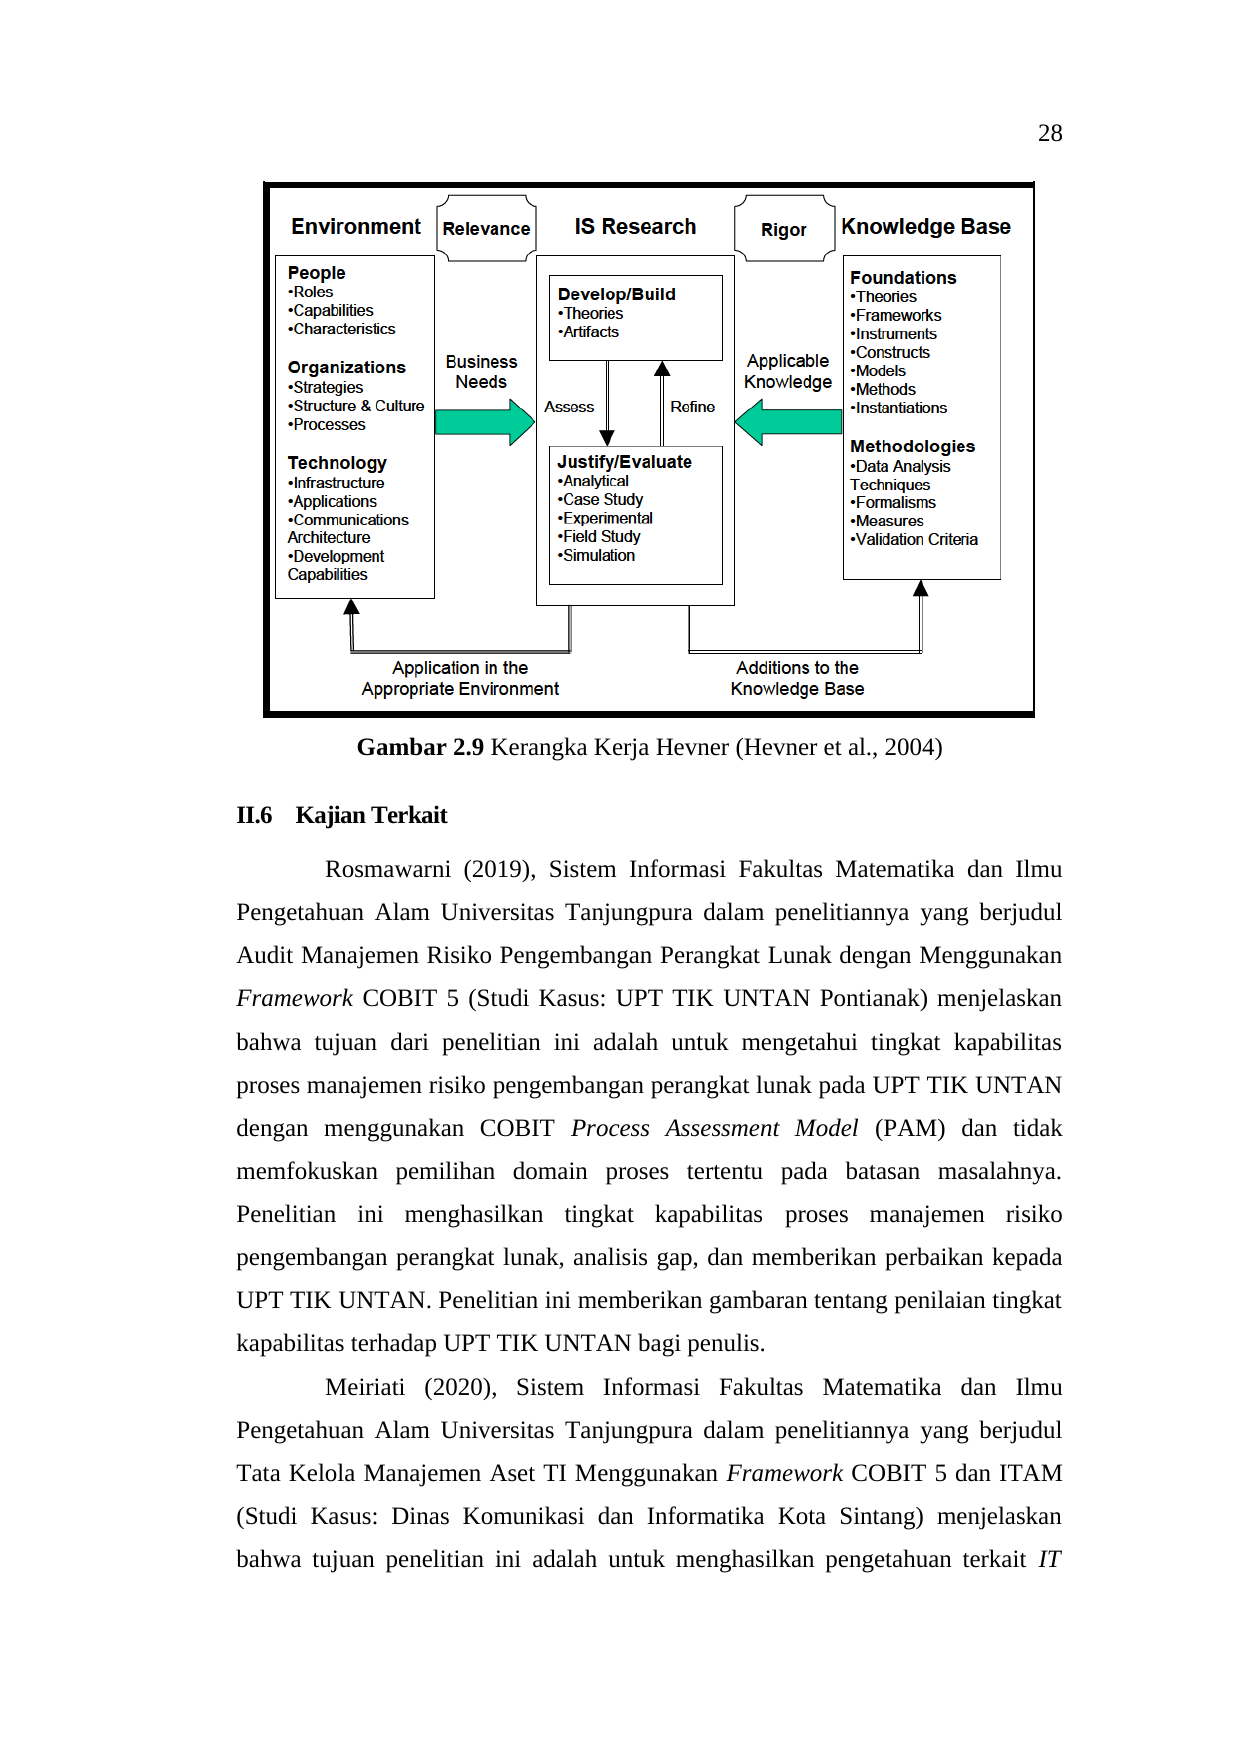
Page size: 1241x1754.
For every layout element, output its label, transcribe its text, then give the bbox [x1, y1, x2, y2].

text Gambar 2.9 Kerangka Kerja Hevner (Hevner et al., 2004) [236, 732, 1063, 761]
subtitle Kajian Terkait [236, 800, 1063, 829]
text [236, 1372, 1063, 1573]
text Rosmawarni (2019), Sistem Informasi Fakultas Matematika dan Ilmu Pengetahuan Alam Universitas Tanjungpura dalam penelitiannya yang berjudul Audit Manajemen Risiko Pengembangan Perangkat Lunak dengan Menggunakan Framework COBIT 5 (Studi Kasus: UPT TIK UNTAN Pontianak) menjelaskan bahwa tujuan dari penelitian ini adalah untuk mengetahui tingkat kapabilitas proses manajemen risiko pengembangan perangkat lunak pada UPT TIK UNTAN dengan menggunakan COBIT Process Assessment Model (PAM) dan tidak memfokuskan pemilihan domain proses tertentu pada batasan masalahnya. Penelitian ini menghasilkan tingkat kapabilitas proses manajemen risiko pengembangan perangkat lunak, analisis gap, dan memberikan perbaikan kepada UPT TIK UNTAN. Penelitian ini memberikan gambaran tentang penilaian tingkat kapabilitas terhadap UPT TIK UNTAN bagi penulis. [236, 854, 1063, 1357]
picture [259, 177, 1040, 718]
